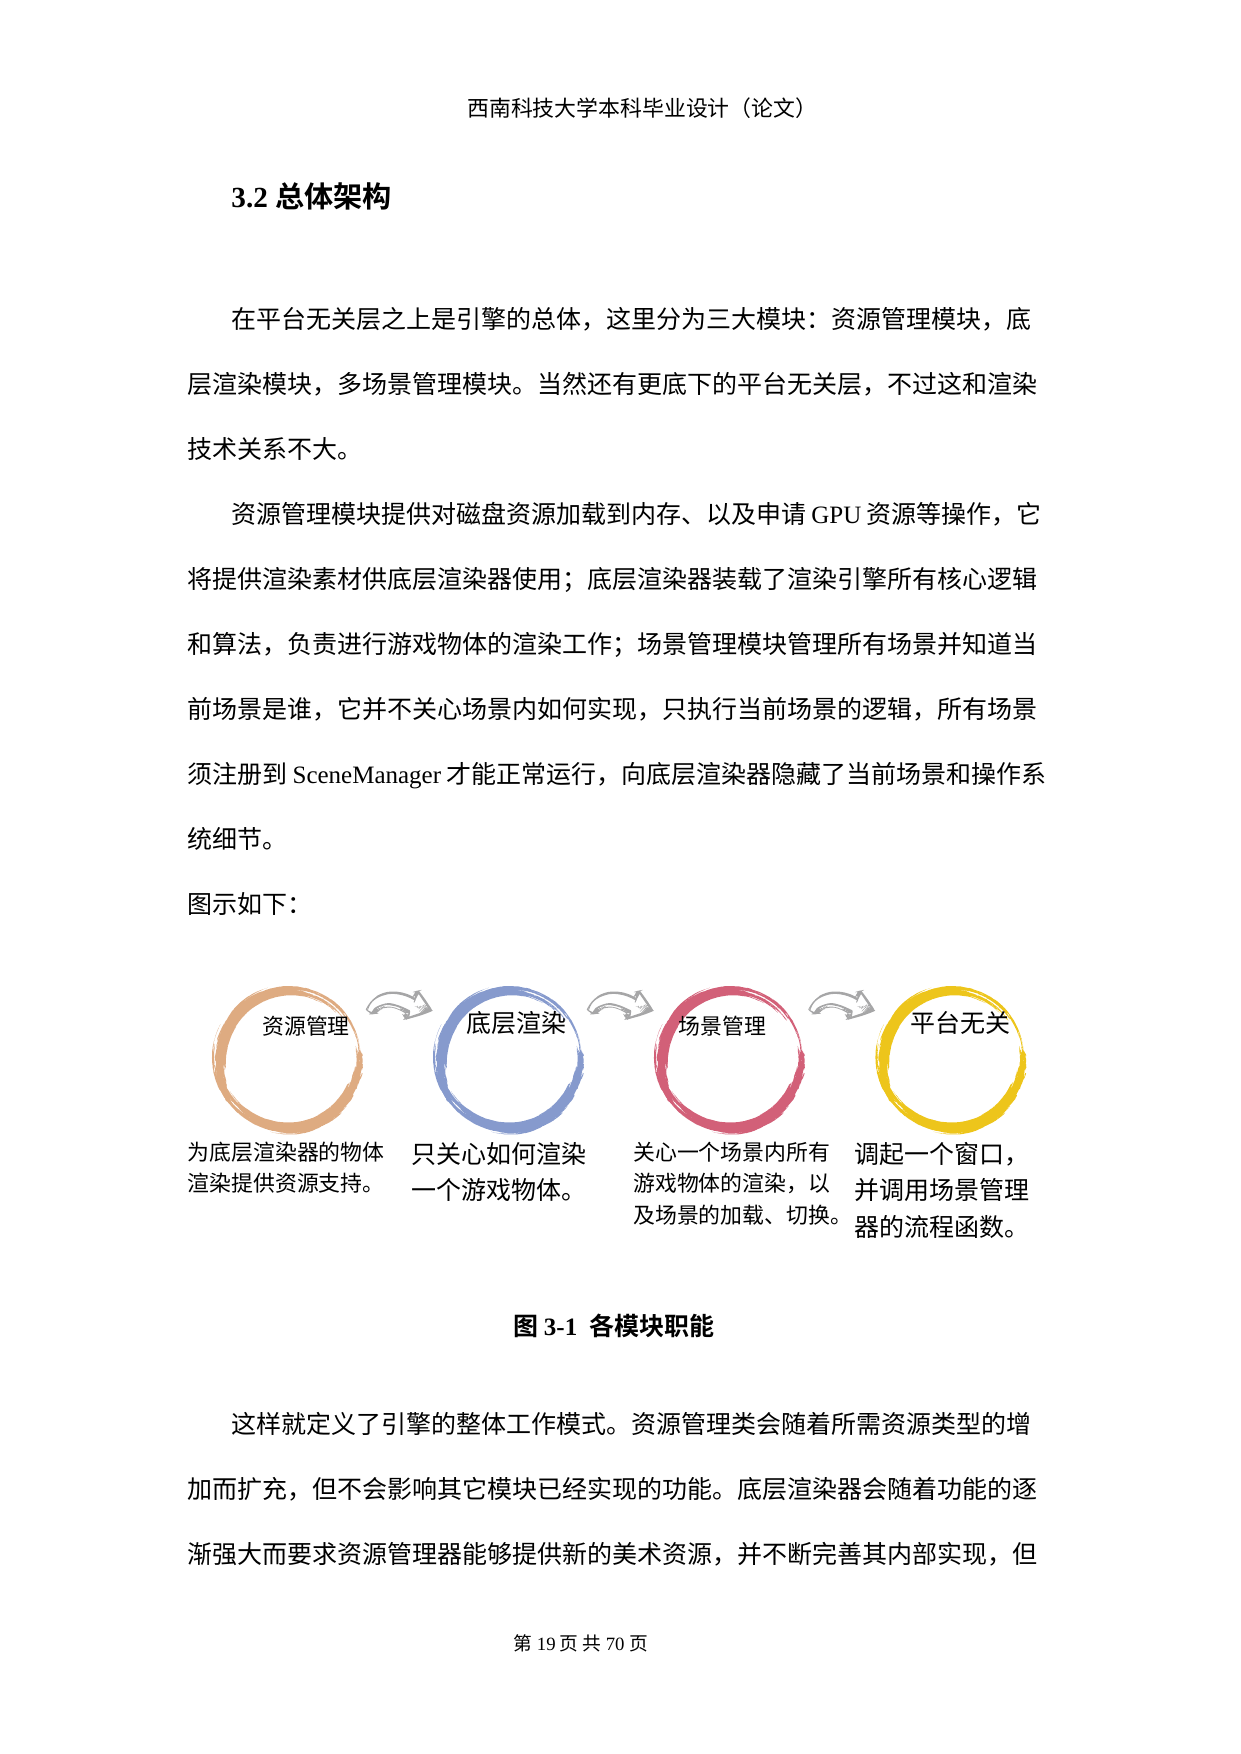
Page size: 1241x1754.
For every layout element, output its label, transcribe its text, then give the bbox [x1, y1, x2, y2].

text 图示如下： [187, 870, 1053, 935]
text 资源管理模块提供对磁盘资源加载到内存、以及申请GPU资源等操作，它将提供渲染素材供底层渲染器使用；底层渲染器装载了渲染引擎所有核心逻辑和算法，负责进行游戏物体的渲染工作；场景管理模块管理所有场景并知道当前场景是谁，它并不关心场景内如何实现，只执行当前场景的逻辑，所有场景须注册到SceneManager才能正常运行，向底层渲染器隐藏了当前场景和操作系统细节。 [187, 480, 1053, 870]
text 图3-1 各模块职能 [187, 1292, 1053, 1357]
subtitle 3.2 总体架构 [187, 162, 1053, 227]
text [187, 1390, 1053, 1585]
text 在平台无关层之上是引擎的总体，这里分为三大模块：资源管理模块，底层渲染模块，多场景管理模块。当然还有更底下的平台无关层，不过这和渲染技术关系不大。 [187, 285, 1053, 480]
